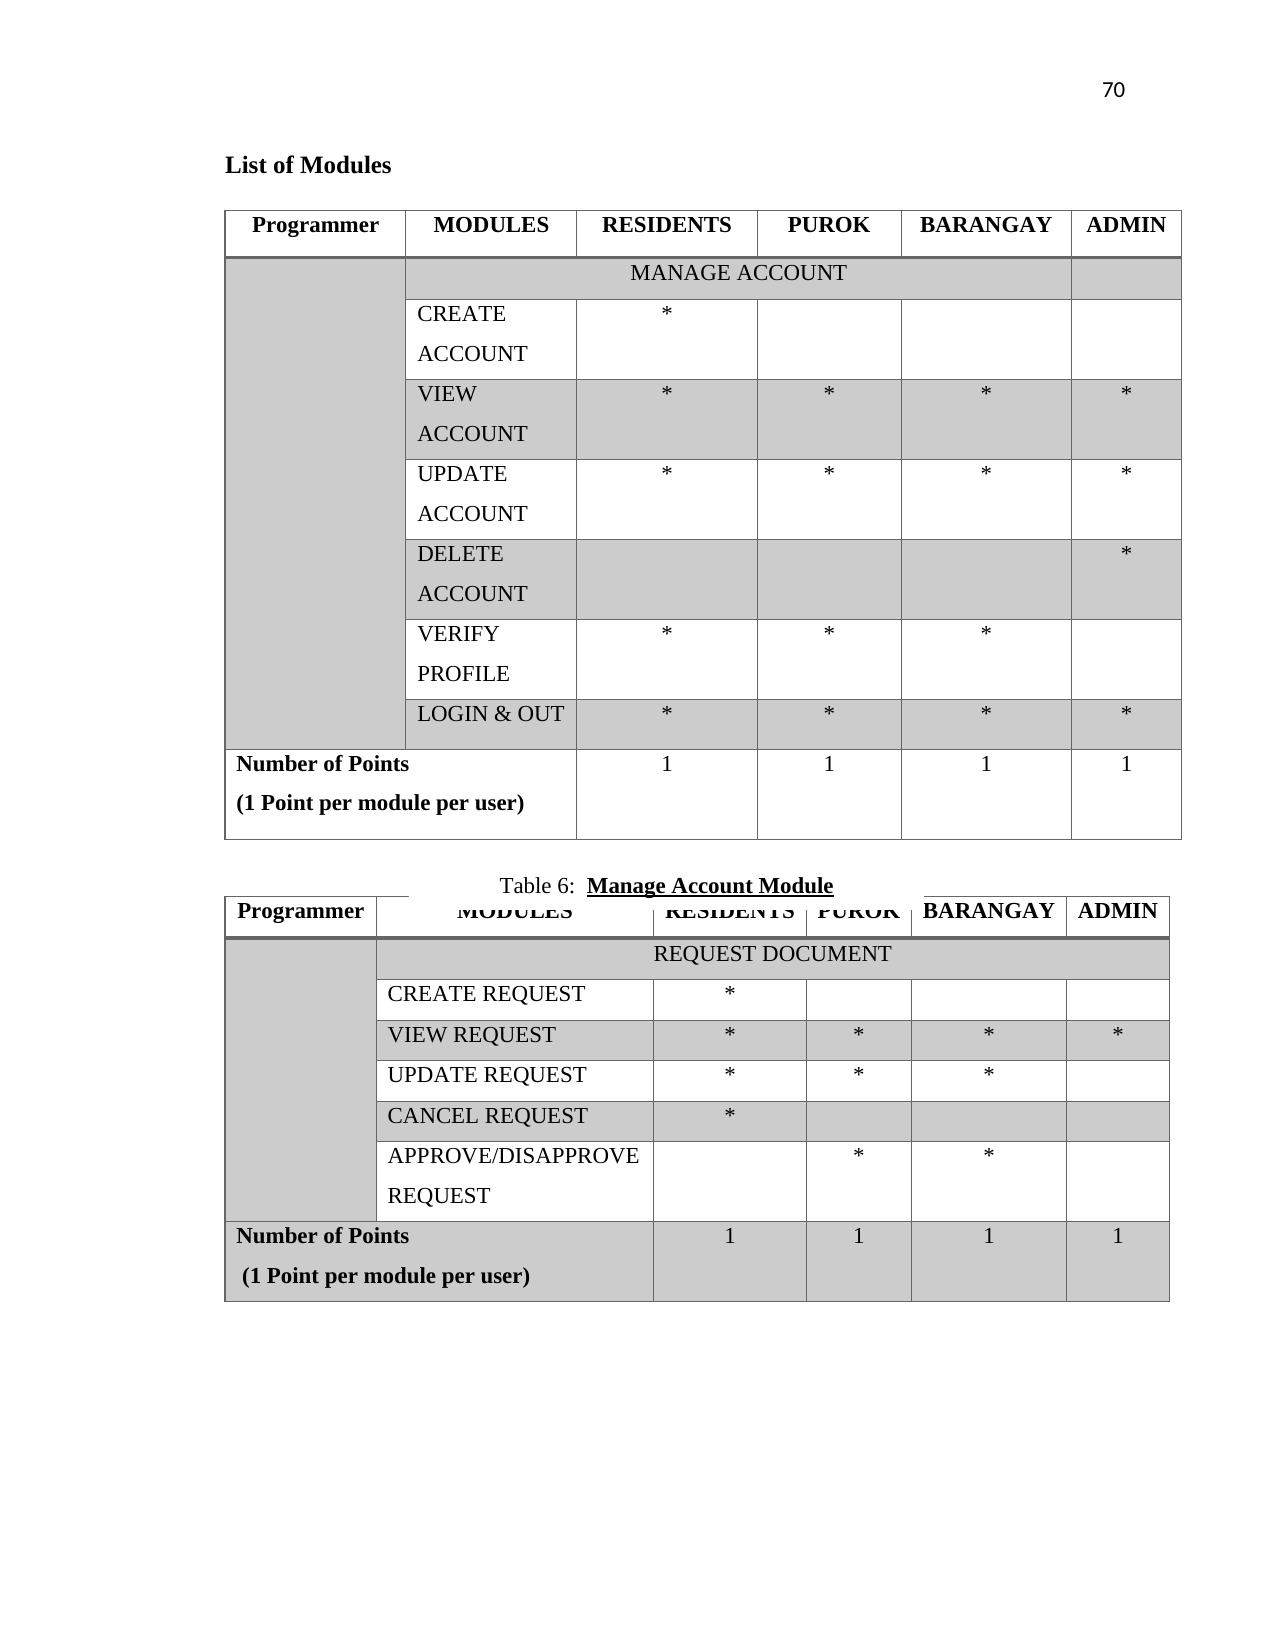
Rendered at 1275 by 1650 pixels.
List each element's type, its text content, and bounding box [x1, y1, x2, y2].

table_cell APPROVE/DISAPPROVE REQUEST [377, 1142, 653, 1221]
table_cell LOGIN & OUT [406, 700, 576, 749]
table_cell [226, 940, 376, 1221]
table_cell * [758, 460, 901, 539]
table_cell 1 [1072, 750, 1181, 839]
table_cell * [807, 1142, 911, 1221]
table_header ADMIN [1067, 897, 1169, 936]
table_cell 1 [912, 1222, 1066, 1301]
table_cell Number of Points (1 Point per module per user) [226, 1222, 653, 1301]
table_cell DELETE ACCOUNT [406, 540, 576, 619]
table_cell * [1072, 380, 1181, 459]
table_cell [1067, 1142, 1169, 1221]
table_cell [1067, 980, 1169, 1019]
table_cell [1067, 1102, 1169, 1141]
table_cell UPDATE REQUEST [377, 1061, 653, 1101]
table_cell * [912, 1061, 1066, 1101]
table_header BARANGAY [912, 897, 1066, 936]
table_cell * [577, 300, 757, 379]
table_cell * [758, 700, 901, 749]
table_header PUROK [758, 211, 901, 256]
table_cell * [577, 460, 757, 539]
table_cell * [1067, 1021, 1169, 1060]
table_cell * [654, 1061, 806, 1101]
table_cell 1 [1067, 1222, 1169, 1301]
table_cell * [902, 620, 1071, 699]
table_cell * [654, 1102, 806, 1141]
table_cell VIEW ACCOUNT [406, 380, 576, 459]
text List of Modules [225, 150, 1125, 179]
table_cell [902, 540, 1071, 619]
table_cell 1 [807, 1222, 911, 1301]
table_cell Number of Points (1 Point per module per user) [226, 750, 576, 839]
table_header ADMIN [1072, 211, 1181, 256]
table_cell [1072, 300, 1181, 379]
table_cell * [902, 700, 1071, 749]
table_cell MANAGE ACCOUNT [406, 259, 1071, 299]
table_header MODULES [377, 897, 653, 936]
table_cell REQUEST DOCUMENT [377, 940, 1169, 979]
table_cell [912, 1102, 1066, 1141]
table_cell [1067, 1061, 1169, 1101]
table_cell * [577, 380, 757, 459]
table_cell * [902, 460, 1071, 539]
table_cell * [654, 1021, 806, 1060]
table_cell 1 [902, 750, 1071, 839]
table_cell * [807, 1021, 911, 1060]
table_cell [902, 300, 1071, 379]
table_cell 1 [654, 1222, 806, 1301]
table_header RESIDENTS [577, 211, 757, 256]
table_header BARANGAY [902, 211, 1071, 256]
table_cell * [912, 1142, 1066, 1221]
table_cell [758, 300, 901, 379]
table_cell * [654, 980, 806, 1019]
table_cell [226, 259, 405, 749]
table_cell * [577, 620, 757, 699]
table_cell * [807, 1061, 911, 1101]
table_cell [1072, 620, 1181, 699]
table_cell [912, 980, 1066, 1019]
table_cell CREATE REQUEST [377, 980, 653, 1019]
table_cell * [912, 1021, 1066, 1060]
table_cell [577, 540, 757, 619]
table_cell * [758, 380, 901, 459]
table_cell * [758, 620, 901, 699]
table_cell CANCEL REQUEST [377, 1102, 653, 1141]
table_cell * [577, 700, 757, 749]
table_cell 1 [577, 750, 757, 839]
table_cell * [1072, 700, 1181, 749]
table_cell [1072, 259, 1181, 299]
table_header PUROK [807, 910, 911, 936]
table_cell VERIFY PROFILE [406, 620, 576, 699]
table_cell [758, 540, 901, 619]
table_header MODULES [406, 211, 576, 256]
table_cell VIEW REQUEST [377, 1021, 653, 1060]
table_cell [654, 1142, 806, 1221]
table_header Programmer [226, 211, 405, 256]
table_cell [807, 1102, 911, 1141]
table_cell * [902, 380, 1071, 459]
table_cell CREATE ACCOUNT [406, 300, 576, 379]
table_header Programmer [226, 897, 376, 936]
table_cell UPDATE ACCOUNT [406, 460, 576, 539]
table_cell * [1072, 540, 1181, 619]
table_header RESIDENTS [654, 910, 806, 936]
table_cell [807, 980, 911, 1019]
table_cell 1 [758, 750, 901, 839]
table_cell * [1072, 460, 1181, 539]
